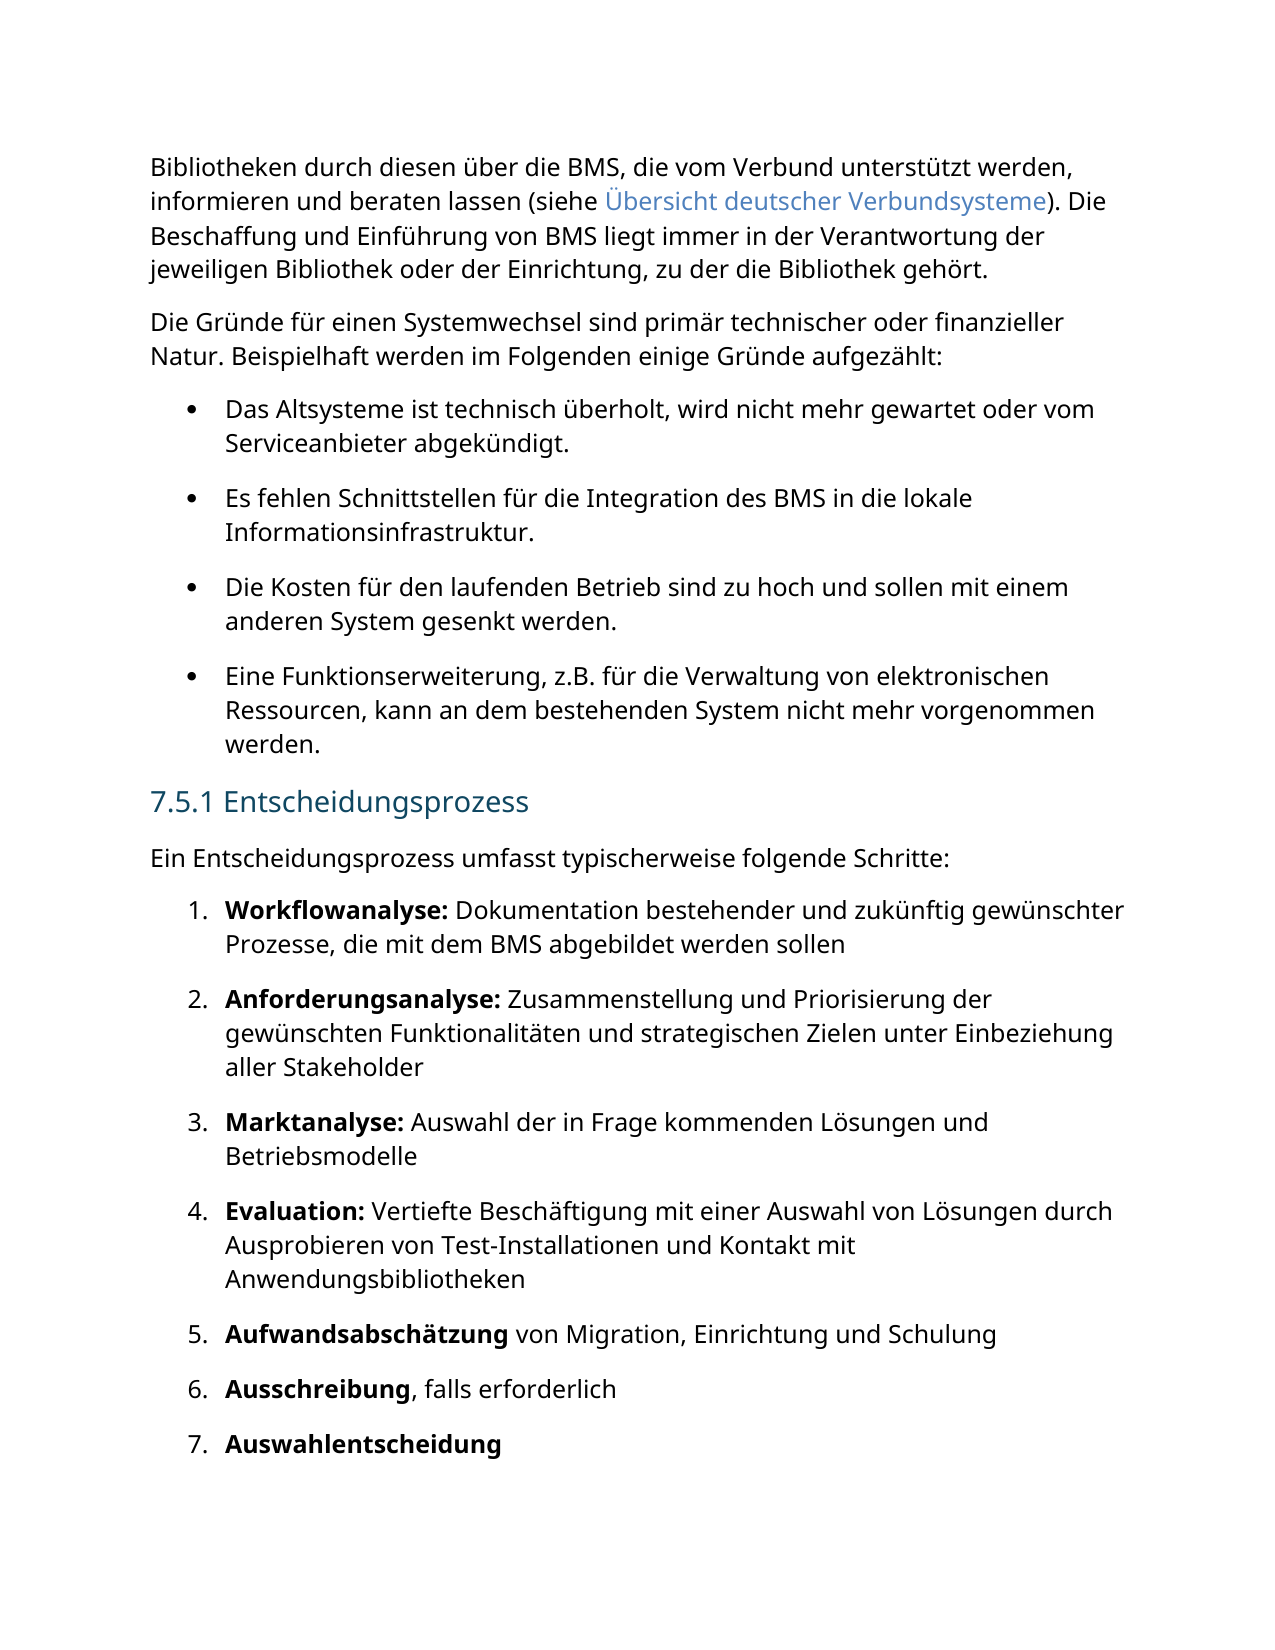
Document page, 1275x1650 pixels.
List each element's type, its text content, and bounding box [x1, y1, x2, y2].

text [150, 150, 1125, 286]
list Marktanalyse: Auswahl der in Frage kommenden Lösungen und Betriebsmodelle [187, 1105, 1125, 1173]
subtitle 7.5.1 Entscheidungsprozess [150, 782, 1125, 821]
list Evaluation: Vertiefte Beschäftigung mit einer Auswahl von Lösungen durch Ausprobieren von Test-Installationen und Kontakt mit Anwendungsbibliotheken [187, 1194, 1125, 1296]
list Aufwandsabschätzung von Migration, Einrichtung und Schulung [187, 1317, 1125, 1351]
text Die Gründe für einen Systemwechsel sind primär technischer oder finanzieller Natur. Beispielhaft werden im Folgenden einige Gründe aufgezählt: [150, 305, 1125, 373]
list Workflowanalyse: Dokumentation bestehender und zukünftig gewünschter Prozesse, die mit dem BMS abgebildet werden sollen [187, 893, 1125, 961]
list Ausschreibung, falls erforderlich [187, 1372, 1125, 1406]
list Es fehlen Schnittstellen für die Integration des BMS in die lokale Informationsinfrastruktur. [187, 481, 1125, 549]
list Das Altsysteme ist technisch überholt, wird nicht mehr gewartet oder vom Serviceanbieter abgekündigt. [187, 392, 1125, 460]
list Anforderungsanalyse: Zusammenstellung und Priorisierung der gewünschten Funktionalitäten und strategischen Zielen unter Einbeziehung aller Stakeholder [187, 982, 1125, 1084]
list Die Kosten für den laufenden Betrieb sind zu hoch und sollen mit einem anderen System gesenkt werden. [187, 570, 1125, 638]
list Eine Funktionserweiterung, z.B. für die Verwaltung von elektronischen Ressourcen, kann an dem bestehenden System nicht mehr vorgenommen werden. [187, 659, 1125, 761]
text Ein Entscheidungsprozess umfasst typischerweise folgende Schritte: [150, 840, 1125, 874]
list Auswahlentscheidung [187, 1427, 1125, 1461]
